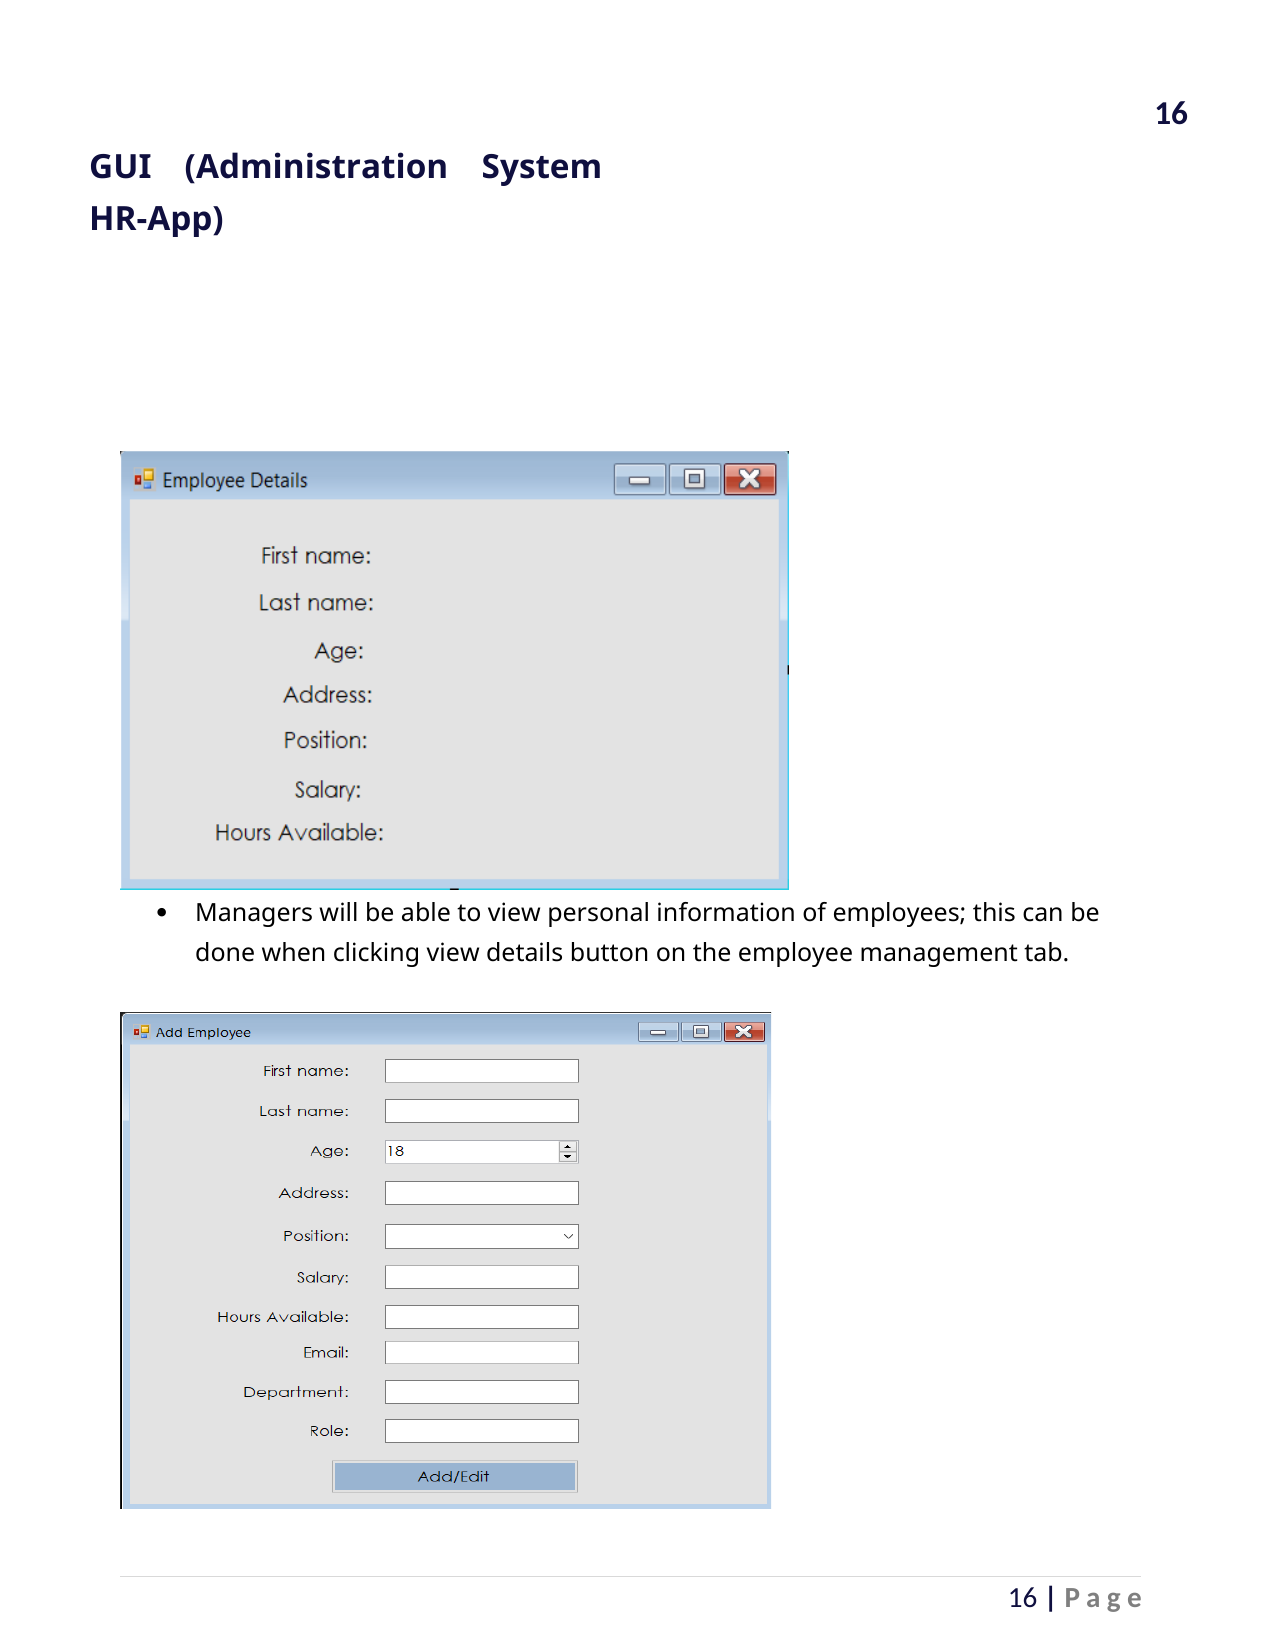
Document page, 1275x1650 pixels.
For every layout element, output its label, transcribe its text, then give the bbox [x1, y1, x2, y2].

picture [120, 451, 789, 890]
text GUI (Administration System HR-App) [89, 143, 603, 236]
list Managers will be able to view personal information of employees; this can be done when clicking view details button on the employee management tab. [157, 895, 1155, 968]
picture [120, 1012, 772, 1509]
